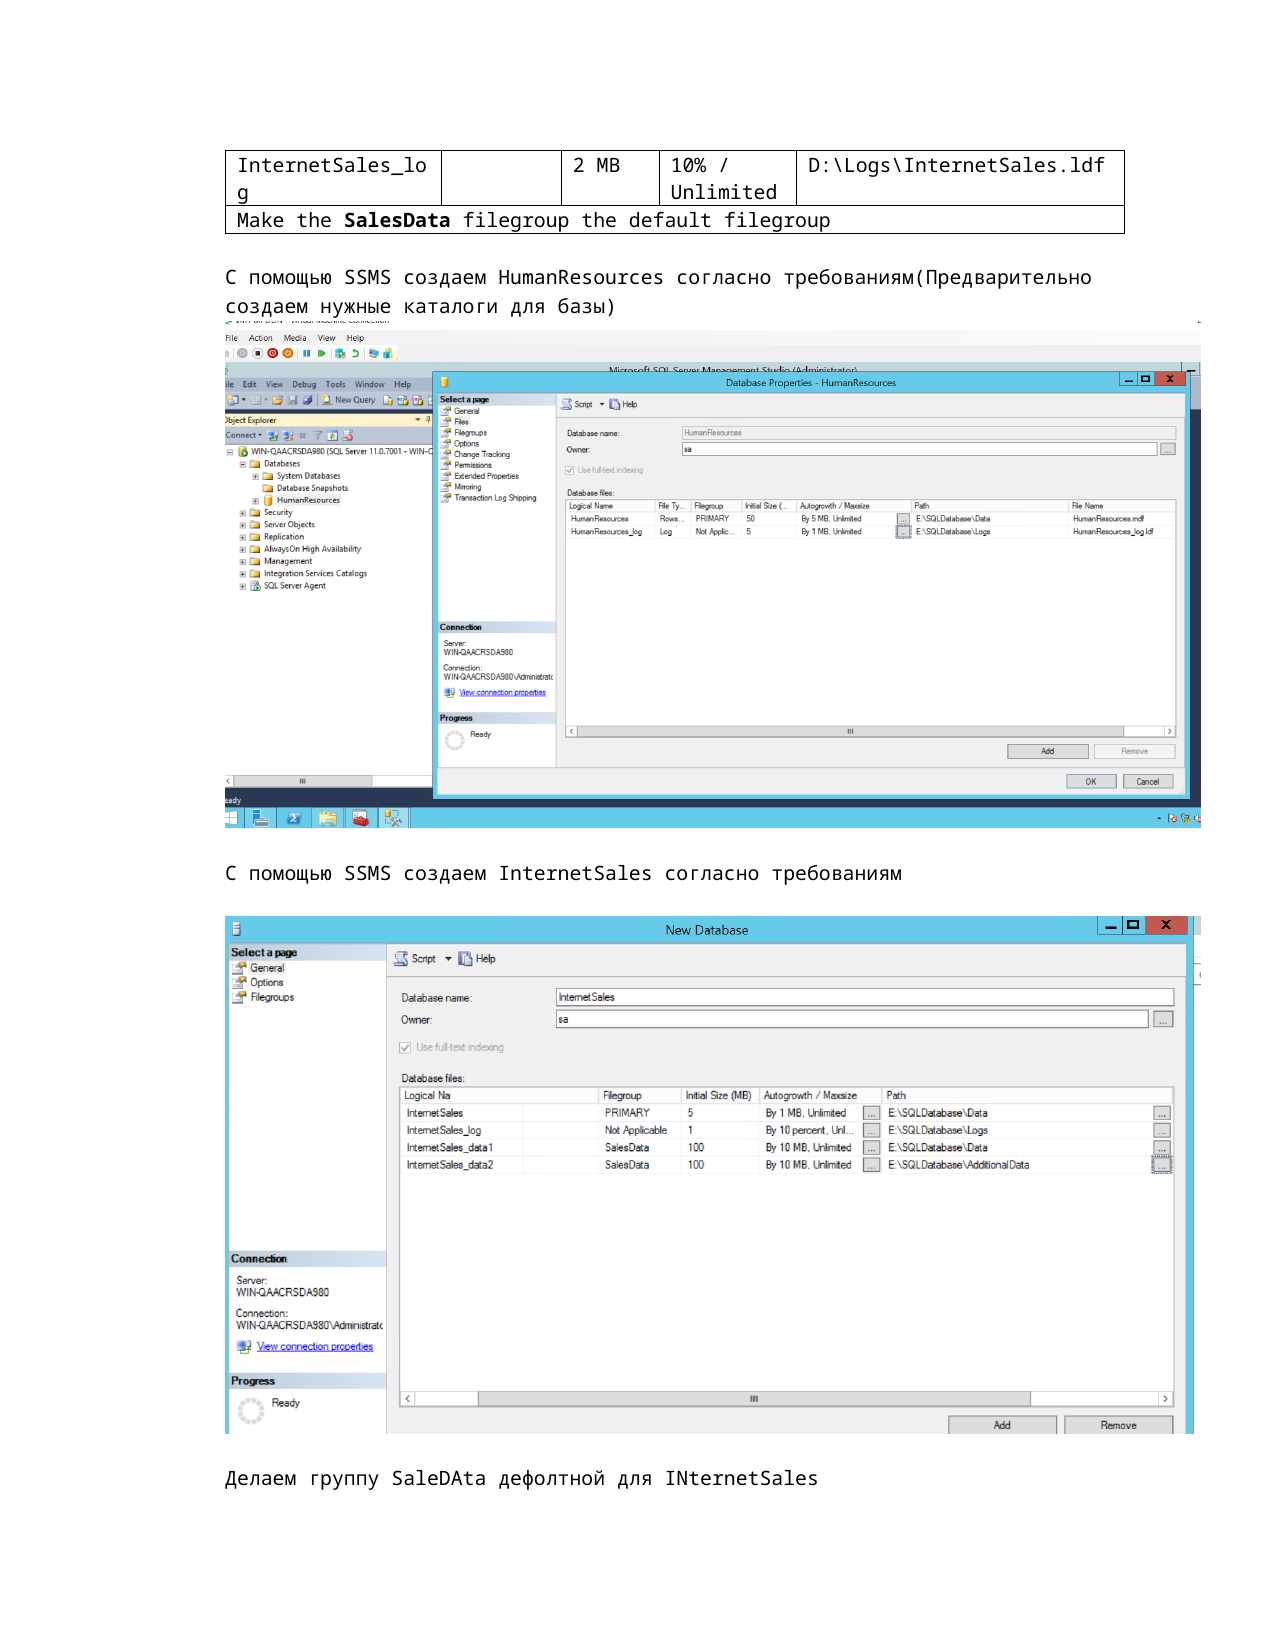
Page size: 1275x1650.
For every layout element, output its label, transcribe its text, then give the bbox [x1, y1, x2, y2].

table_cell D:\Logs\InternetSales.ldf [797, 151, 1124, 205]
table_cell 2 MB [562, 151, 659, 205]
list С помощью SSMS создаем HumanResources согласно требованиям(Предварительно создаем нужные каталоги для базы) [225, 263, 1125, 319]
table_cell InternetSales_log [226, 151, 441, 205]
picture [225, 321, 1201, 828]
picture [225, 916, 1201, 1434]
list С помощью SSMS создаем InternetSales согласно требованиям [225, 859, 1125, 886]
table_cell [442, 151, 561, 205]
list Делаем группу SaleDAta дефолтной для INternetSales [225, 1464, 1125, 1492]
table_cell Make the SalesData filegroup the default filegroup [226, 206, 1124, 233]
table_cell 10% / Unlimited [660, 151, 796, 205]
